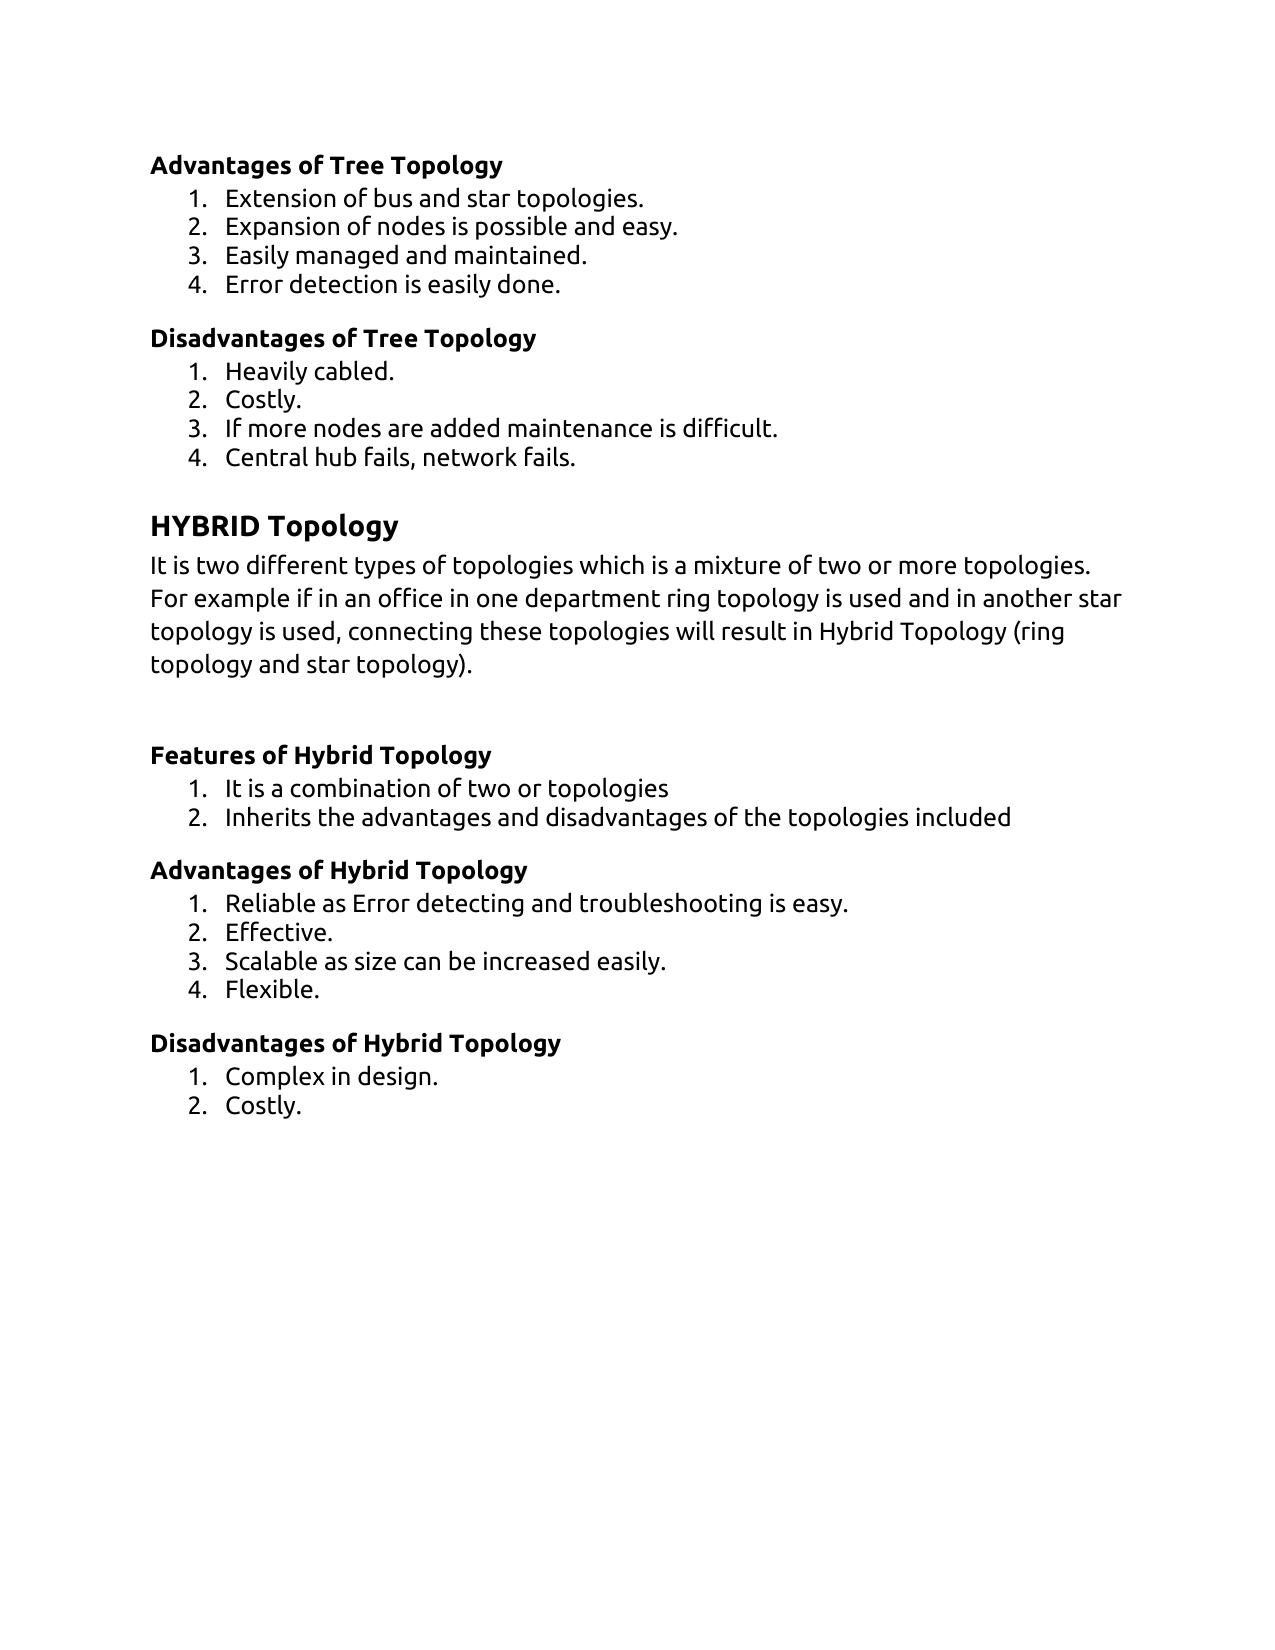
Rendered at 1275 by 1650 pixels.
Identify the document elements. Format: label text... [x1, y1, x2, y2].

list Inherits the advantages and disadvantages of the topologies included [187, 802, 1125, 831]
list Flexible. [187, 975, 1125, 1004]
list Expansion of nodes is possible and easy. [187, 212, 1125, 240]
subtitle Disadvantages of Hybrid Topology [150, 1029, 1125, 1057]
list Complex in design. [187, 1062, 1125, 1090]
list Effective. [187, 917, 1125, 946]
list Reliable as Error detecting and troubleshooting is easy. [187, 889, 1125, 917]
text It is two different types of topologies which is a mixture of two or more topologies. For example if in an office in one department ring topology is used and in another star topology is used, connecting these topologies will result in Hybrid Topology (ring topology and star topology). [150, 550, 1125, 678]
list Error detection is easily done. [187, 269, 1125, 298]
subtitle Disadvantages of Tree Topology [150, 323, 1125, 352]
list Extension of bus and star topologies. [187, 183, 1125, 212]
list Easily managed and maintained. [187, 240, 1125, 269]
list Scalable as size can be increased easily. [187, 946, 1125, 975]
list Costly. [187, 384, 1125, 413]
list It is a combination of two or topologies [187, 773, 1125, 802]
list Heavily cabled. [187, 356, 1125, 384]
list Central hub fails, network fails. [187, 442, 1125, 471]
list If more nodes are added maintenance is difficult. [187, 413, 1125, 442]
subtitle Advantages of Tree Topology [150, 150, 1125, 179]
subtitle Features of Hybrid Topology [150, 740, 1125, 769]
list Costly. [187, 1090, 1125, 1119]
subtitle Advantages of Hybrid Topology [150, 856, 1125, 884]
subtitle HYBRID Topology [150, 508, 1125, 542]
